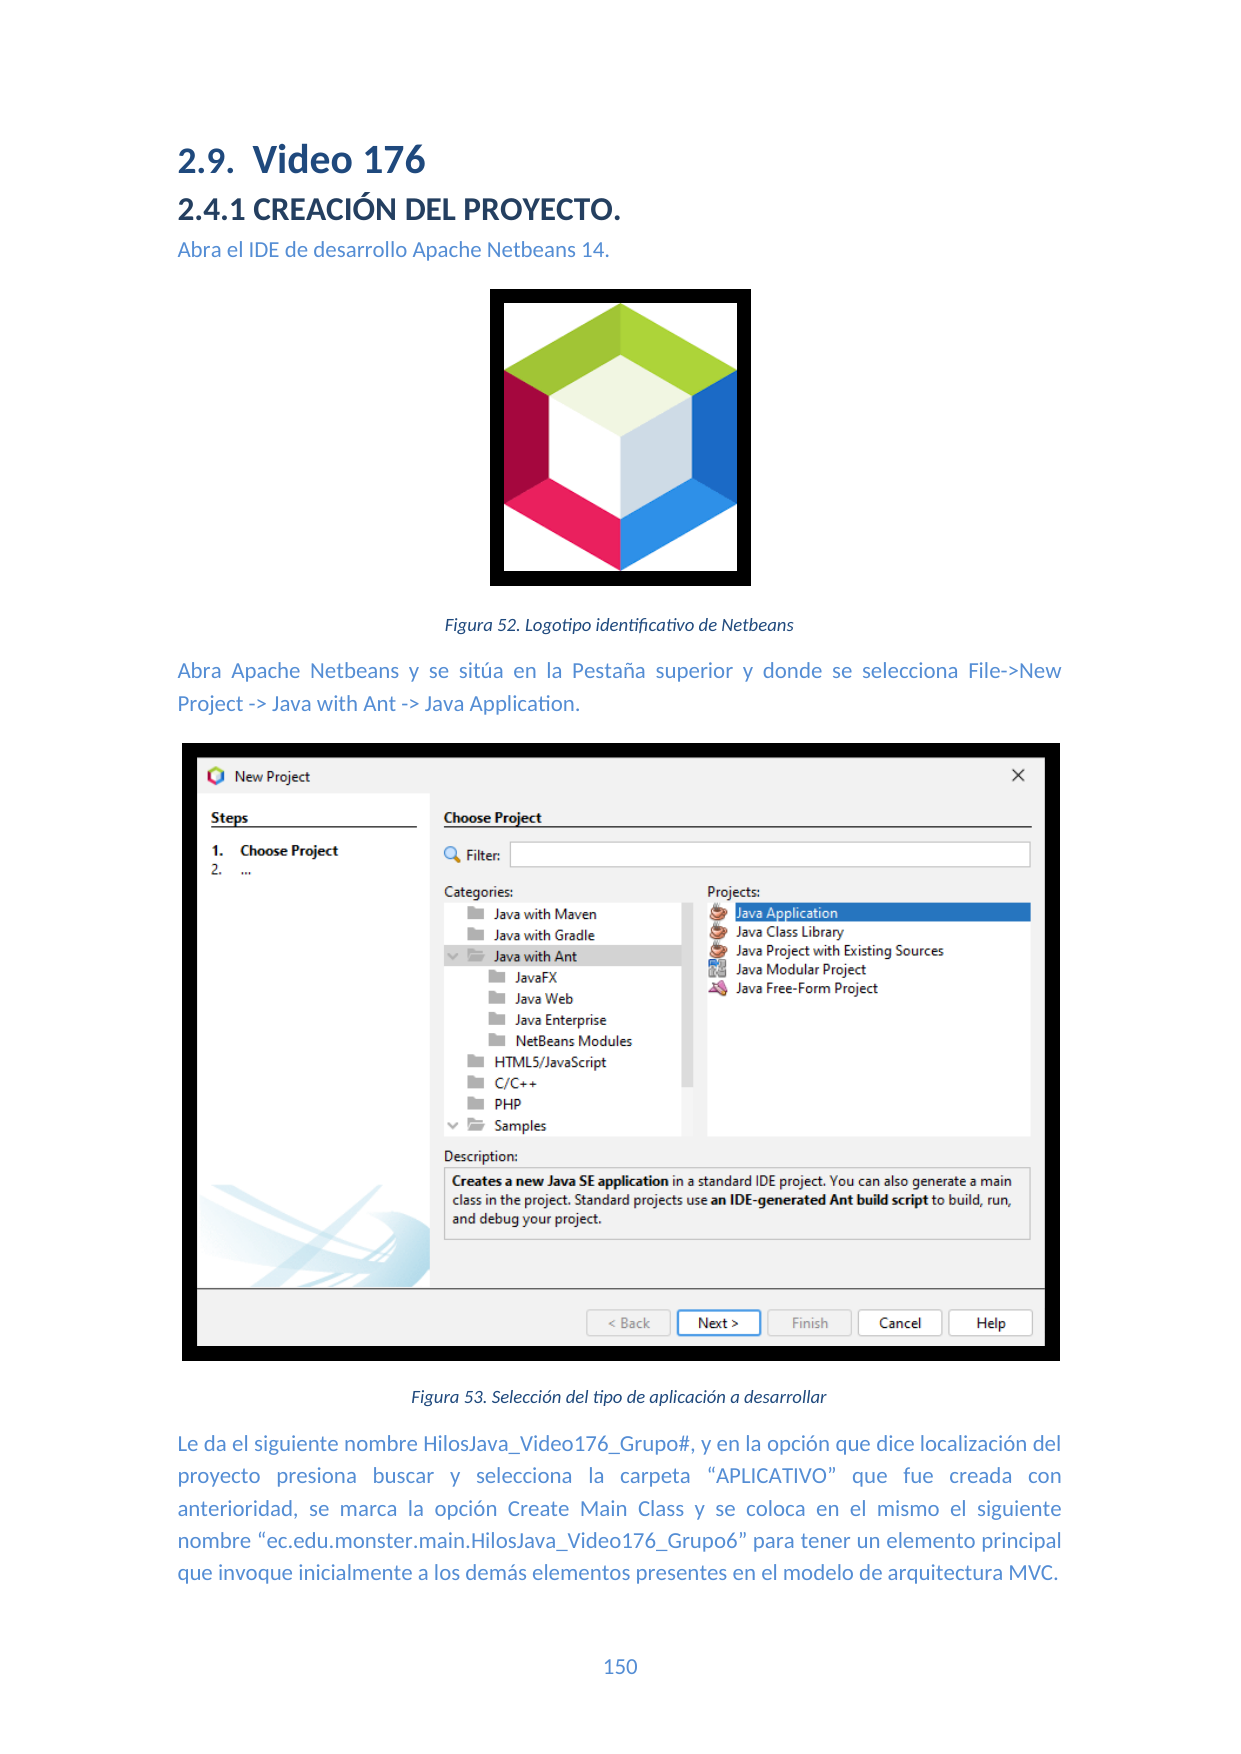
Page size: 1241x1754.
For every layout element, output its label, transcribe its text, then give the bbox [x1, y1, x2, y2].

picture [197, 757, 1045, 1346]
text Abra Apache Netbeans y se sitúa en la Pestaña superior y donde se selecciona File->New Project -> Java with Ant -> Java Application. [177, 657, 1063, 717]
subtitle 2.4.1 CREACIÓN DEL PROYECTO. [177, 188, 1063, 229]
text Le da el siguiente nombre HilosJava_Video176_Grupo#, y en la opción que dice localización del proyecto presiona buscar y selecciona la carpeta “APLICATIVO” que fue creada con anterioridad, se marca la opción Create Main Class y se coloca en el mismo el siguiente nombre “ec.edu.monster.main.HilosJava_Video176_Grupo6” para tener un elemento principal que invoque inicialmente a los demás elementos presentes en el modelo de arquitectura MVC. [177, 1429, 1063, 1586]
subtitle Video 176 [177, 133, 1063, 184]
text Figura 52. Logotipo identificativo de Netbeans [177, 613, 1063, 636]
text Abra el IDE de desarrollo Apache Netbeans 14. [177, 235, 1063, 263]
text Figura 53. Selección del tipo de aplicación a desarrollar [177, 1386, 1063, 1408]
picture [504, 303, 737, 571]
